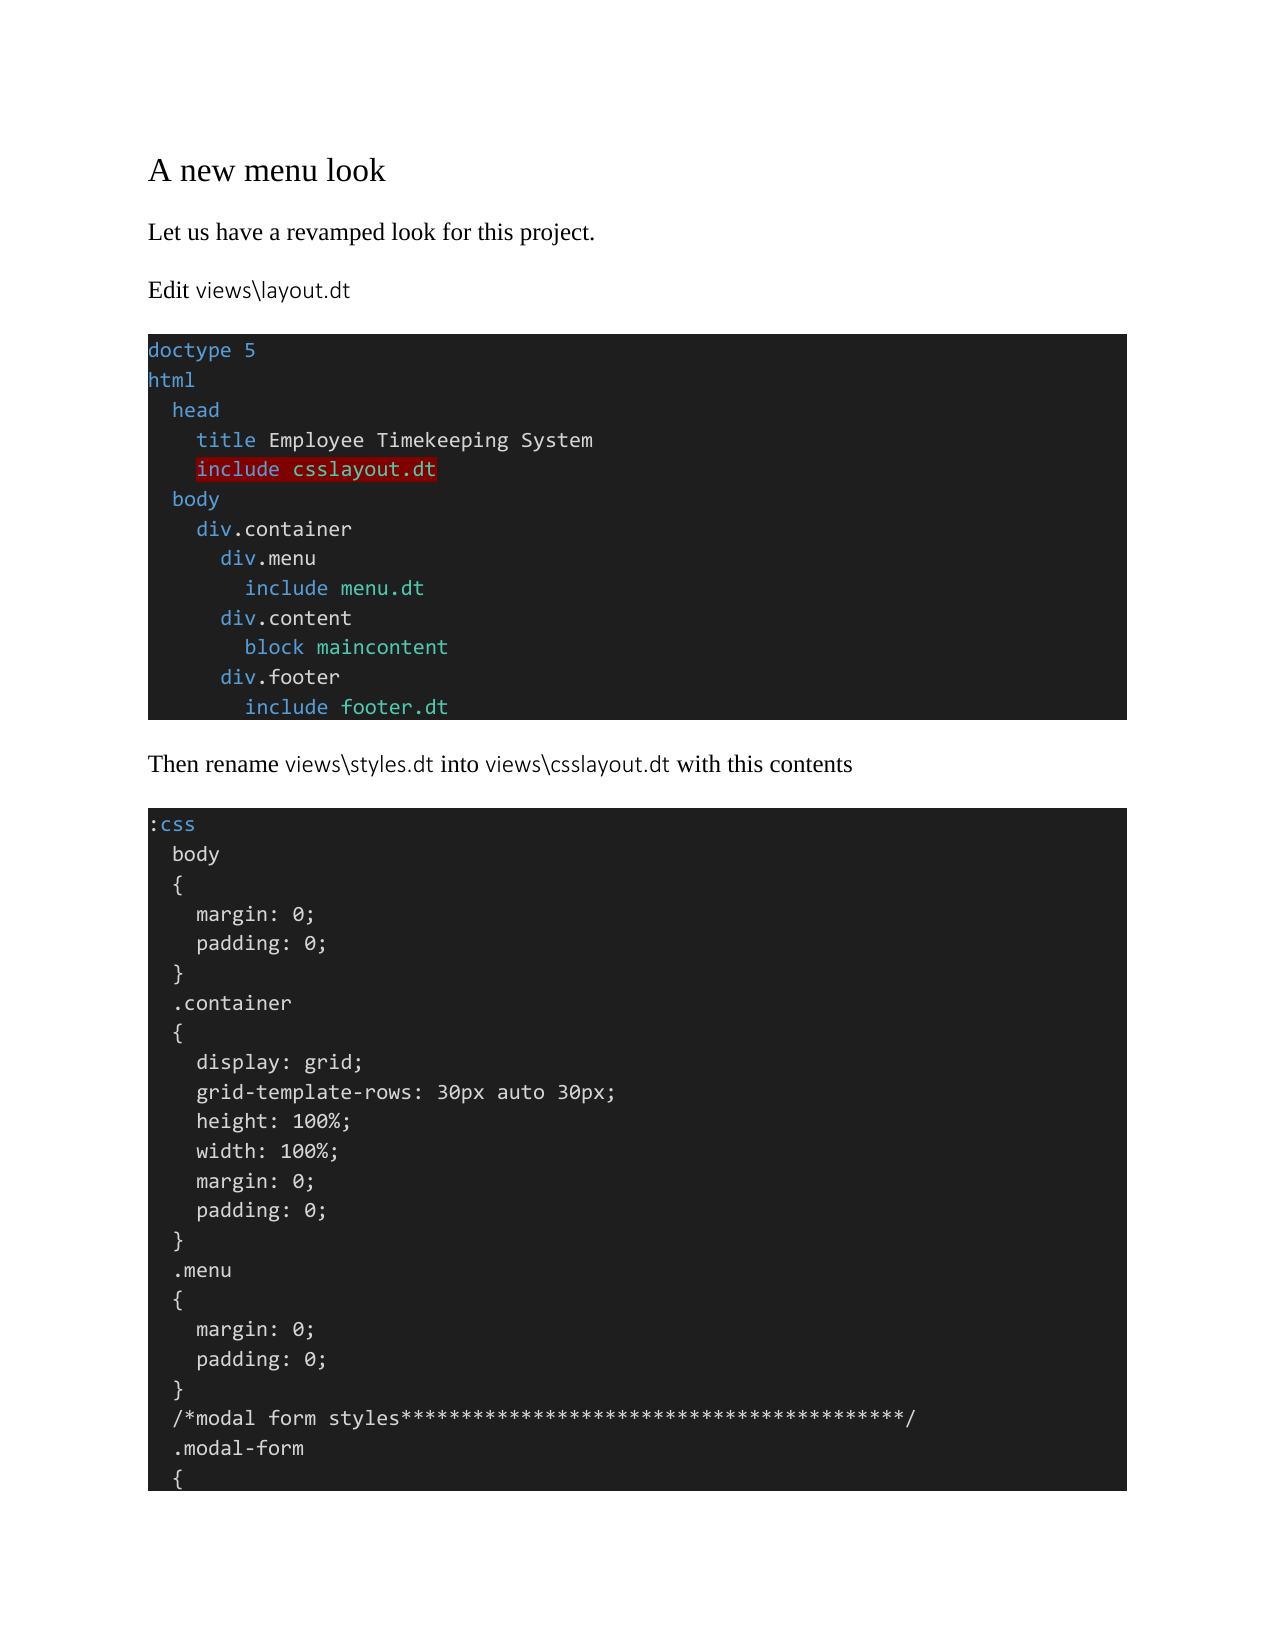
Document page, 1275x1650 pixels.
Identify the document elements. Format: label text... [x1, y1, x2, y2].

text } [148, 1372, 1127, 1402]
text include menu.dt [148, 571, 1127, 601]
text padding: 0; [148, 1342, 1127, 1372]
text head [148, 393, 1127, 423]
text margin: 0; [148, 1312, 1127, 1342]
text Then rename views\styles.dt into views\csslayout.dt with this contents [148, 748, 1127, 779]
text body [148, 837, 1127, 867]
text .menu [148, 1253, 1127, 1283]
text { [148, 1461, 1127, 1491]
text { [148, 1283, 1127, 1312]
text div.content [148, 601, 1127, 631]
text block maincontent [148, 631, 1127, 660]
text Let us have a revamped look for this project. [148, 217, 1127, 246]
text html [148, 363, 1127, 393]
text div.menu [148, 542, 1127, 571]
text width: 100%; [148, 1134, 1127, 1164]
text display: grid; [148, 1045, 1127, 1075]
text /*modal form styles******************************************/ [148, 1402, 1127, 1431]
text include csslayout.dt [148, 453, 1127, 482]
text doctype 5 [148, 334, 1127, 363]
text body [148, 482, 1127, 512]
text margin: 0; [148, 1164, 1127, 1194]
text { [148, 867, 1127, 897]
text grid-template-rows: 30px auto 30px; [148, 1075, 1127, 1105]
text height: 100%; [148, 1105, 1127, 1134]
text } [148, 1223, 1127, 1253]
text { [148, 1016, 1127, 1045]
text title Employee Timekeeping System [148, 423, 1127, 453]
text A new menu look [148, 150, 1127, 188]
text padding: 0; [148, 927, 1127, 956]
text } [148, 956, 1127, 986]
text div.container [148, 512, 1127, 542]
text :css [148, 808, 1127, 837]
text Edit views\layout.dt [148, 274, 1127, 305]
text div.footer [148, 660, 1127, 690]
text include footer.dt [148, 690, 1127, 720]
text .container [148, 986, 1127, 1016]
text margin: 0; [148, 897, 1127, 927]
text .modal-form [148, 1431, 1127, 1461]
text padding: 0; [148, 1194, 1127, 1223]
